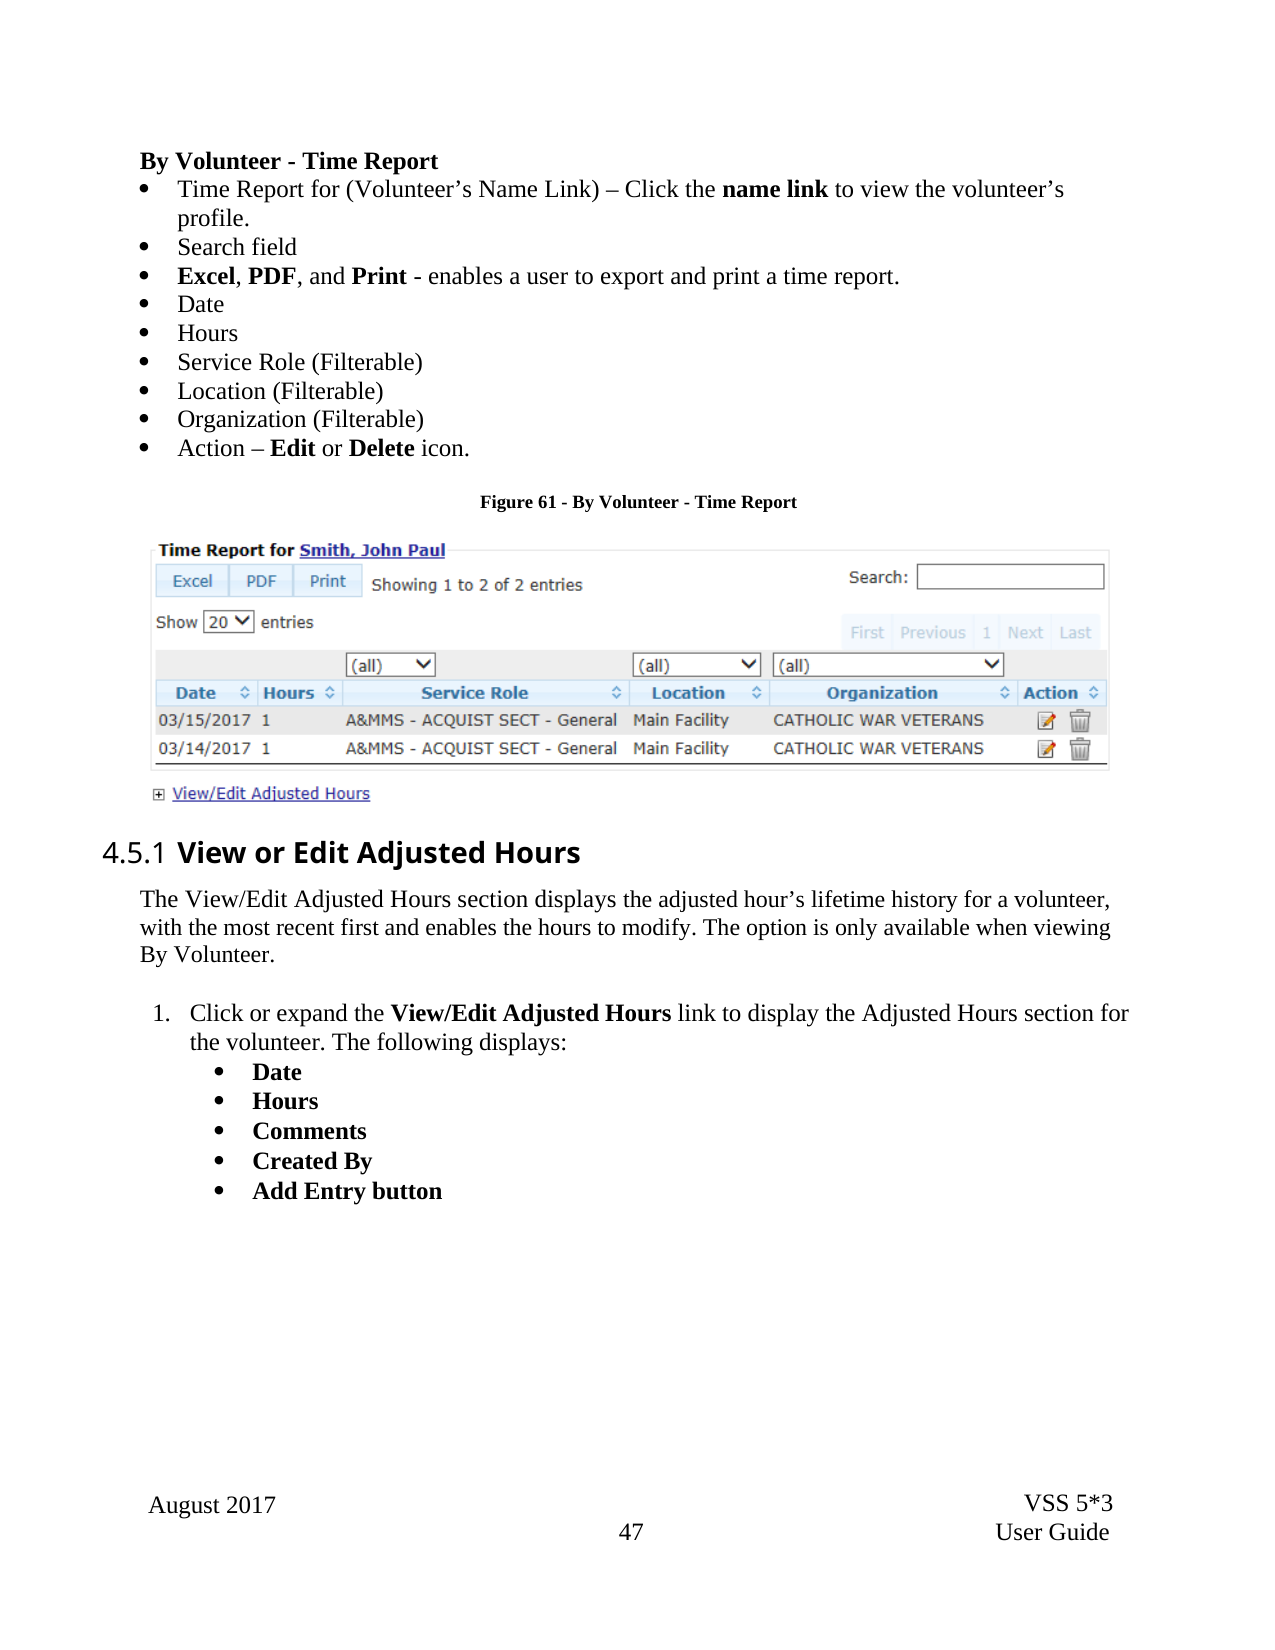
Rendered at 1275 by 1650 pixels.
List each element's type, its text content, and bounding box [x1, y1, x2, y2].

list Location (Filterable) [139, 376, 1137, 404]
list Time Report for (Volunteer’s Name Link) – Click the name link to view the volunteer’s profile. [139, 174, 1137, 232]
list Created By [214, 1146, 1137, 1175]
subtitle View or Edit Adjusted Hours [102, 832, 1137, 872]
list Hours [139, 318, 1137, 347]
list Add Entry button [214, 1176, 1137, 1205]
picture [148, 533, 1124, 807]
list Excel, PDF, and Print - enables a user to export and print a time report. [139, 261, 1137, 289]
list Date [214, 1057, 1137, 1085]
list Click or expand the View/Edit Adjusted Hours link to display the Adjusted Hours section for the volunteer. The following displays: [152, 998, 1137, 1055]
list Organization (Filterable) [139, 404, 1137, 433]
list Hours [214, 1086, 1137, 1115]
list Comments [214, 1116, 1137, 1145]
list Action – Edit or Delete icon. [139, 433, 1137, 462]
list Date [139, 289, 1137, 318]
list Search field [139, 232, 1137, 261]
text By Volunteer - Time Report [139, 146, 1137, 174]
text The View/Edit Adjusted Hours section displays the adjusted hour’s lifetime history for a volunteer, with the most recent first and enables the hours to modify. The option is only available when viewing By Volunteer. [139, 884, 1137, 968]
list Service Role (Filterable) [139, 347, 1137, 376]
